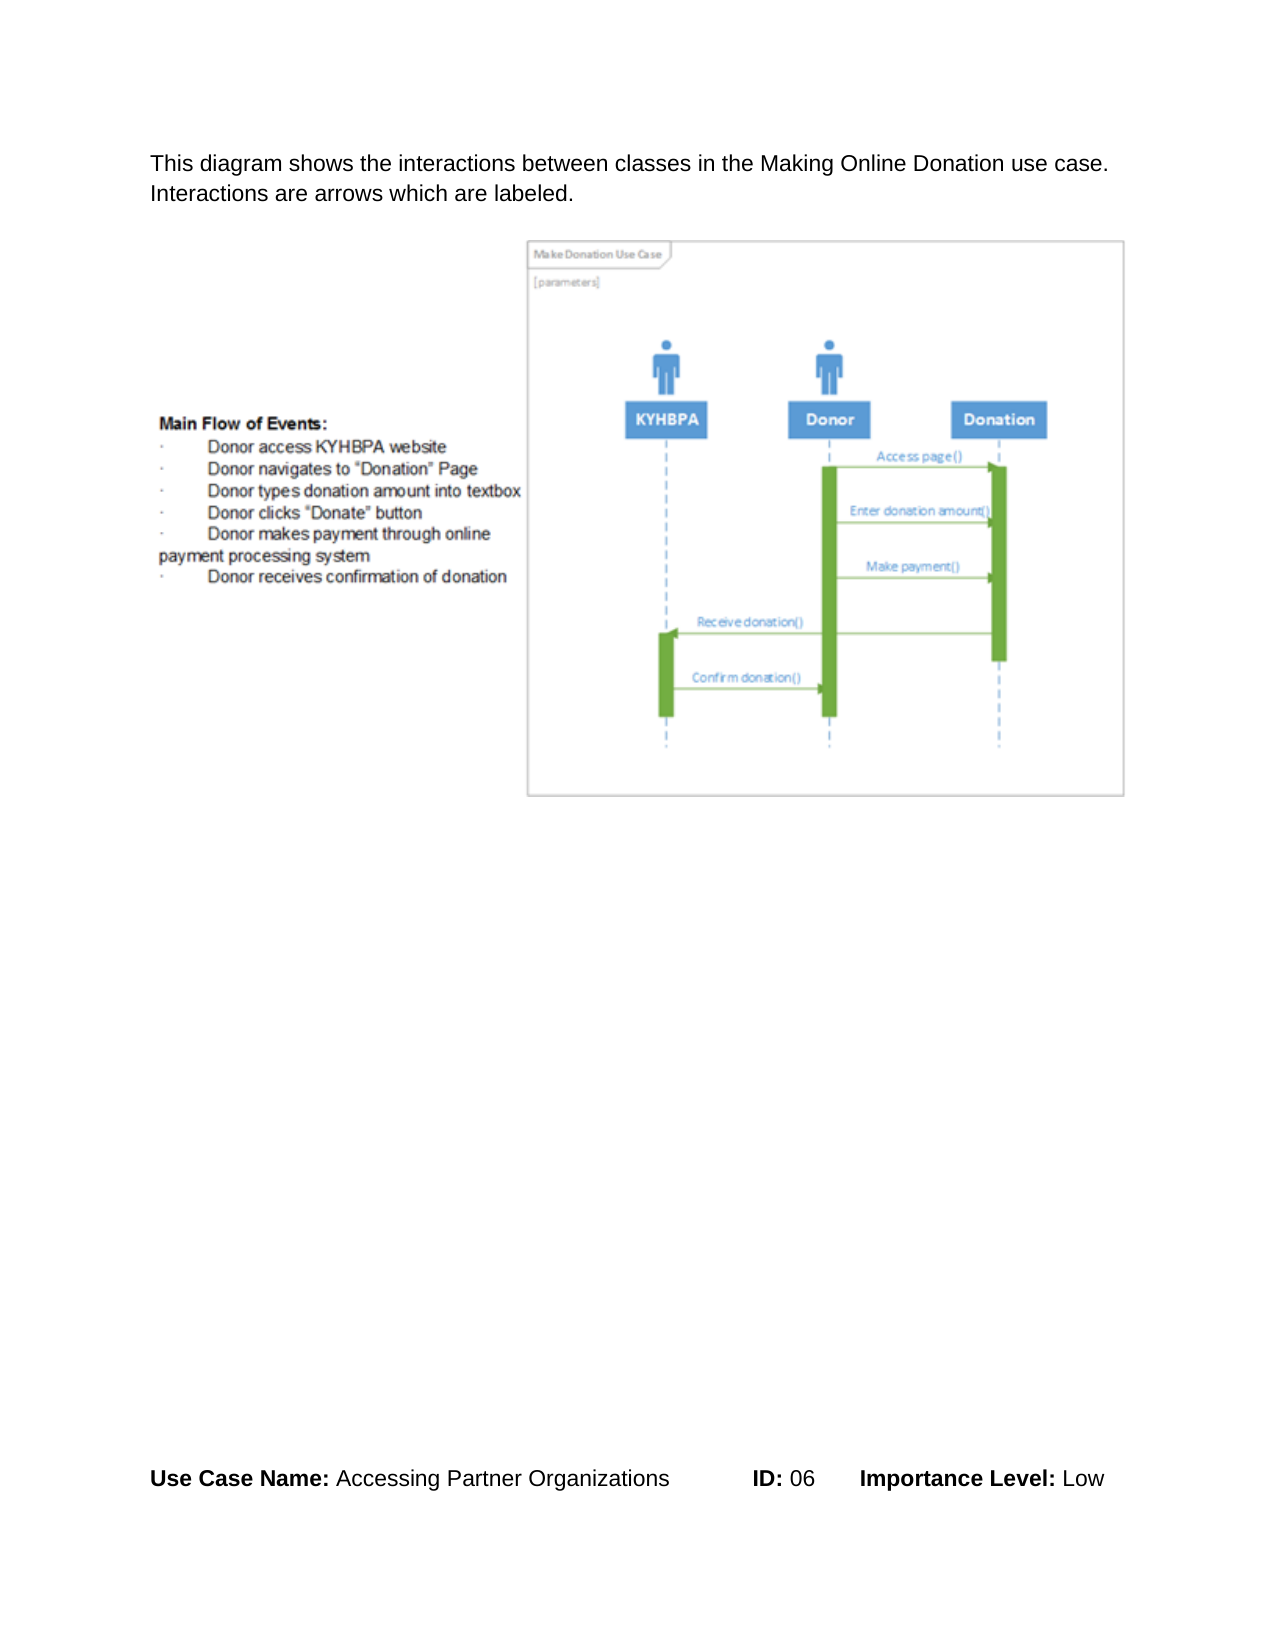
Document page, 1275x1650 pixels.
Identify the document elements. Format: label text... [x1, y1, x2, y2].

text This diagram shows the interactions between classes in the Making Online Donation use case. Interactions are arrows which are labeled. [150, 150, 1125, 207]
text Use Case Name: Accessing Partner Organizations ID: 06 Importance Level: Low [150, 1465, 1125, 1492]
picture [150, 240, 1125, 797]
